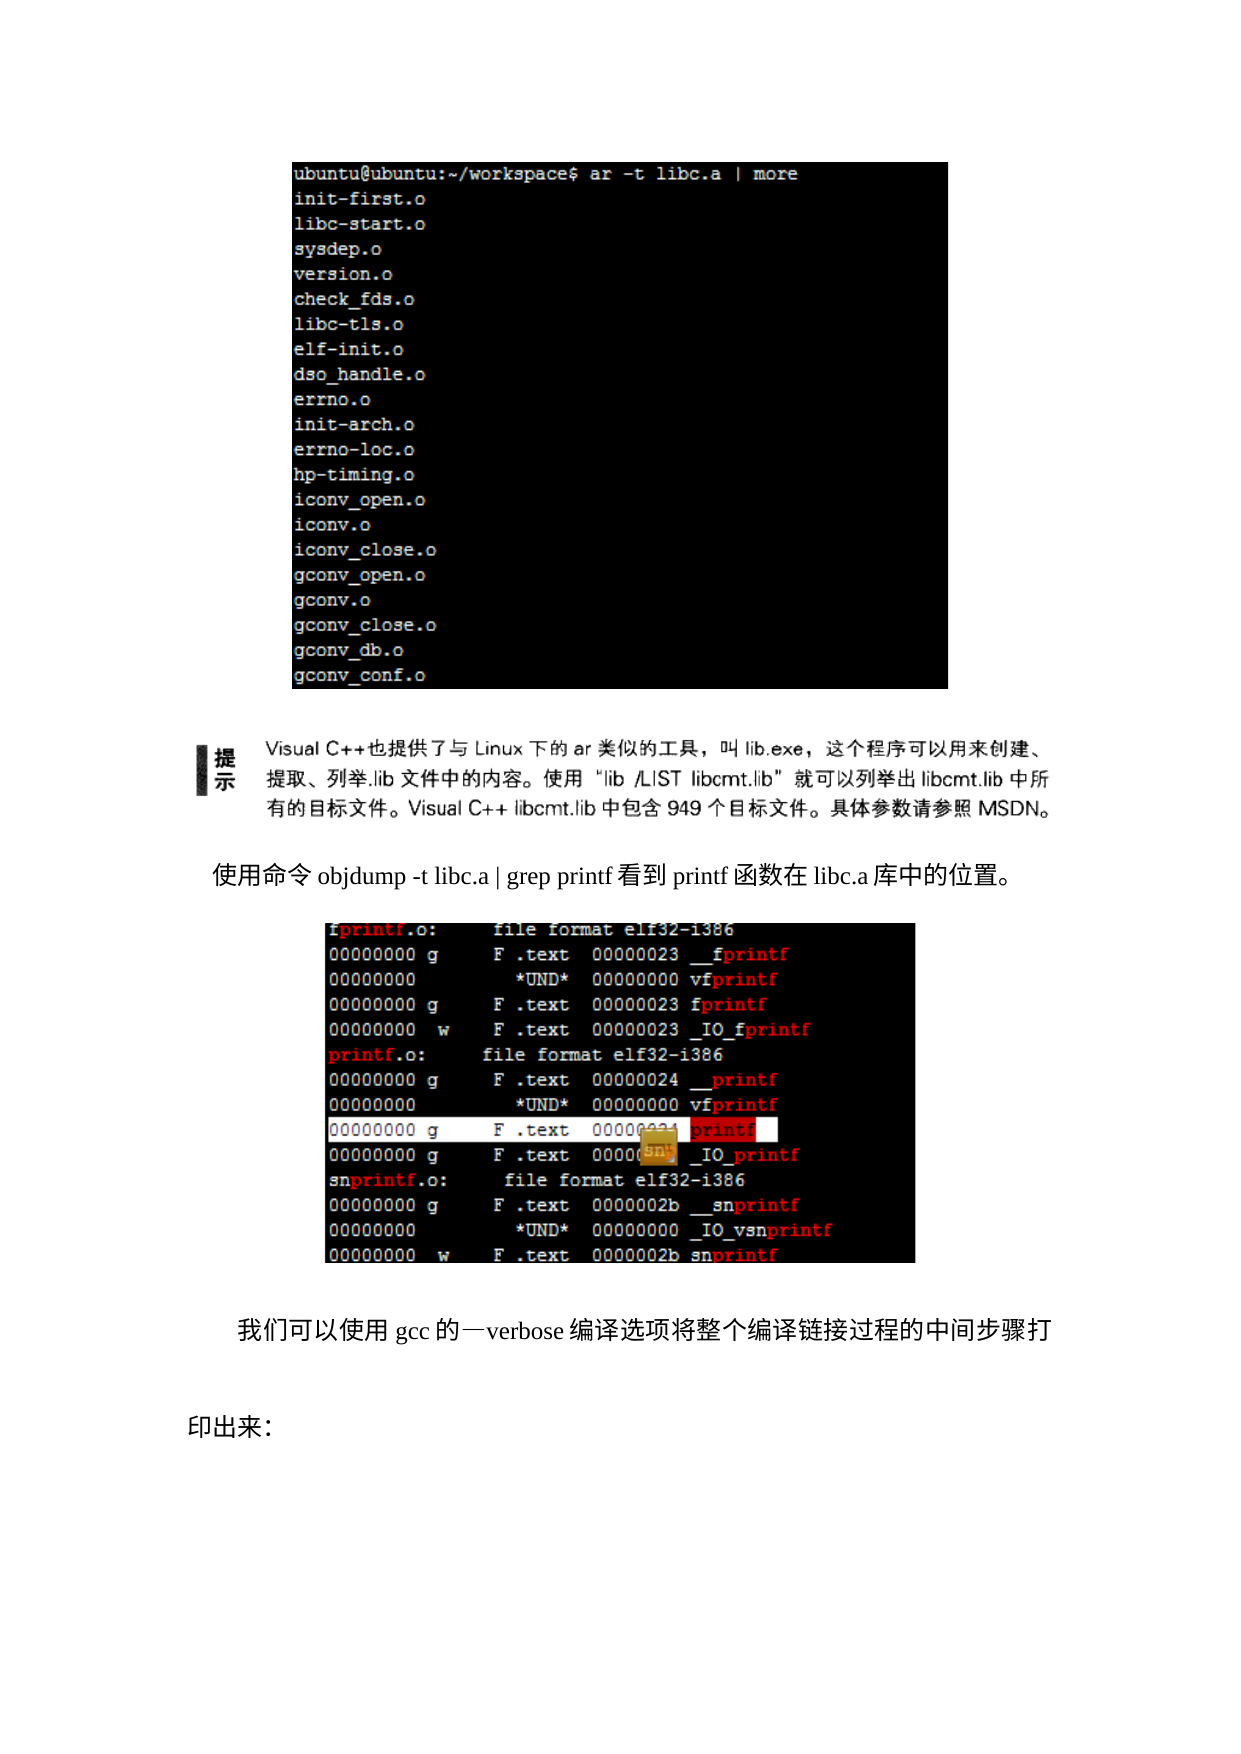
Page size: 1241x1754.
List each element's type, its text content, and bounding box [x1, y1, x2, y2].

text 我们可以使用gcc的—verbose编译选项将整个编译链接过程的中间步骤打印出来： [187, 1296, 1053, 1458]
picture [324, 923, 916, 1263]
picture [187, 728, 1053, 824]
picture [292, 162, 949, 689]
text 使用命令objdump -t libc.a | grep printf看到printf函数在libc.a库中的位置。 [187, 841, 1053, 906]
